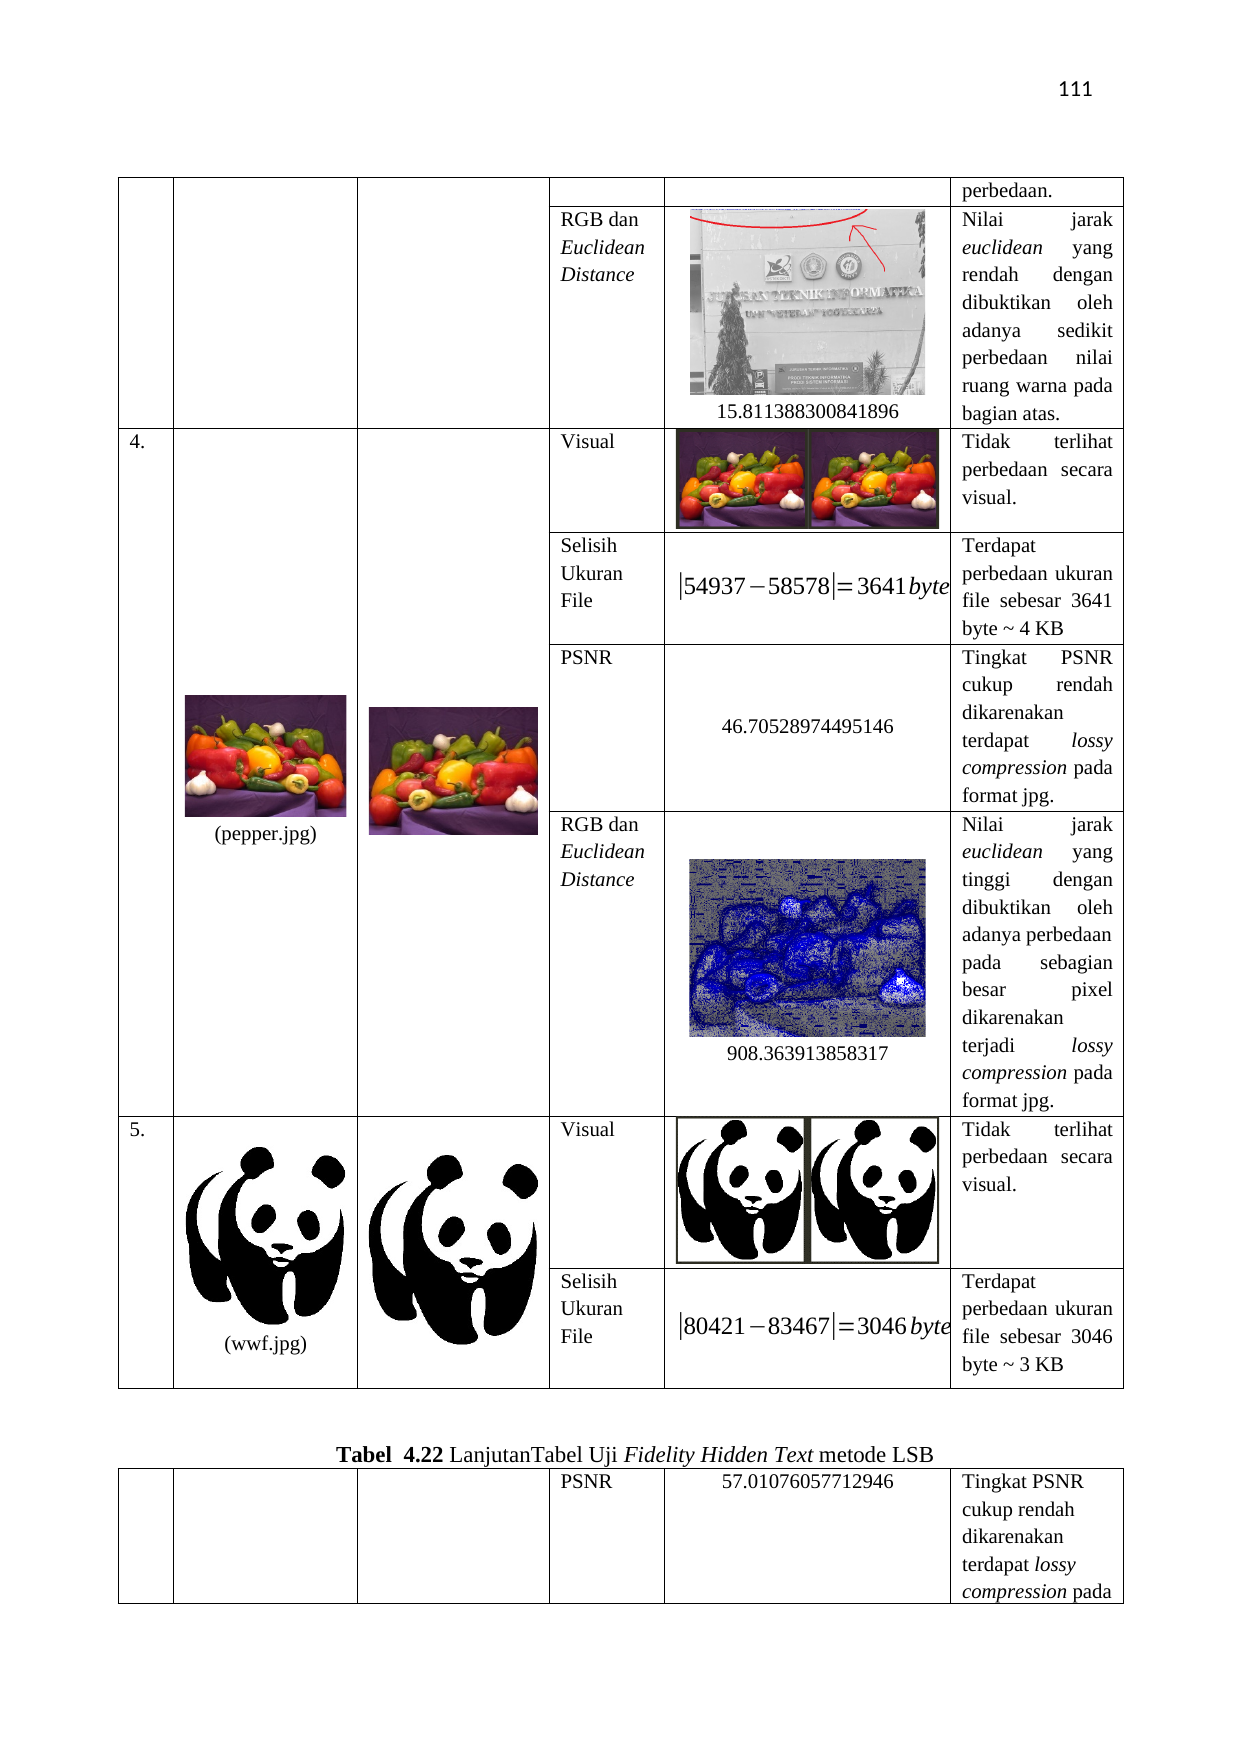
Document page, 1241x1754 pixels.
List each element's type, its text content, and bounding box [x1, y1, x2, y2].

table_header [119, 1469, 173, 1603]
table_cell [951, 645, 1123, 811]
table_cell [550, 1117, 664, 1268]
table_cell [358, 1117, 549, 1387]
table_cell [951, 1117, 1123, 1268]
picture [368, 1153, 538, 1347]
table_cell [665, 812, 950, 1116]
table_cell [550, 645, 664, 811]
picture [185, 1145, 346, 1327]
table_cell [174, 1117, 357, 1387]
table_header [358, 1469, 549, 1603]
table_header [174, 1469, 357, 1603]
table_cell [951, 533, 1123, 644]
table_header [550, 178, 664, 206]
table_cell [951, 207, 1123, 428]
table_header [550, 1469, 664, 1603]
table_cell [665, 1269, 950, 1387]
picture [675, 429, 940, 529]
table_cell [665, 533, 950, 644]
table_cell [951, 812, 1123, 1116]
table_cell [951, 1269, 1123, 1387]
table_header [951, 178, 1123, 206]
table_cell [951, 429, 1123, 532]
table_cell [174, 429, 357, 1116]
picture [368, 707, 538, 835]
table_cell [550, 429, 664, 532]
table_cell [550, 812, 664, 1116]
picture [184, 695, 347, 817]
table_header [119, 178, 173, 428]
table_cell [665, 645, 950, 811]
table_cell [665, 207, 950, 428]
picture [690, 209, 926, 395]
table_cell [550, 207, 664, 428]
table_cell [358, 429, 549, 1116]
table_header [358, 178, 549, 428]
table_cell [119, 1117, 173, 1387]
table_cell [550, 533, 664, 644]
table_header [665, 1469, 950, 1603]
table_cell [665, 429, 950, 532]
text Tabel 4.18 LanjutanTabel Uji Fidelity Hidden Text metode LSB [177, 1441, 1092, 1468]
picture [689, 859, 926, 1037]
picture [675, 1116, 940, 1264]
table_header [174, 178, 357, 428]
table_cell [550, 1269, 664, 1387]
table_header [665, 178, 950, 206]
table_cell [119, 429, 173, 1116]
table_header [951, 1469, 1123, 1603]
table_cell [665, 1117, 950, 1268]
